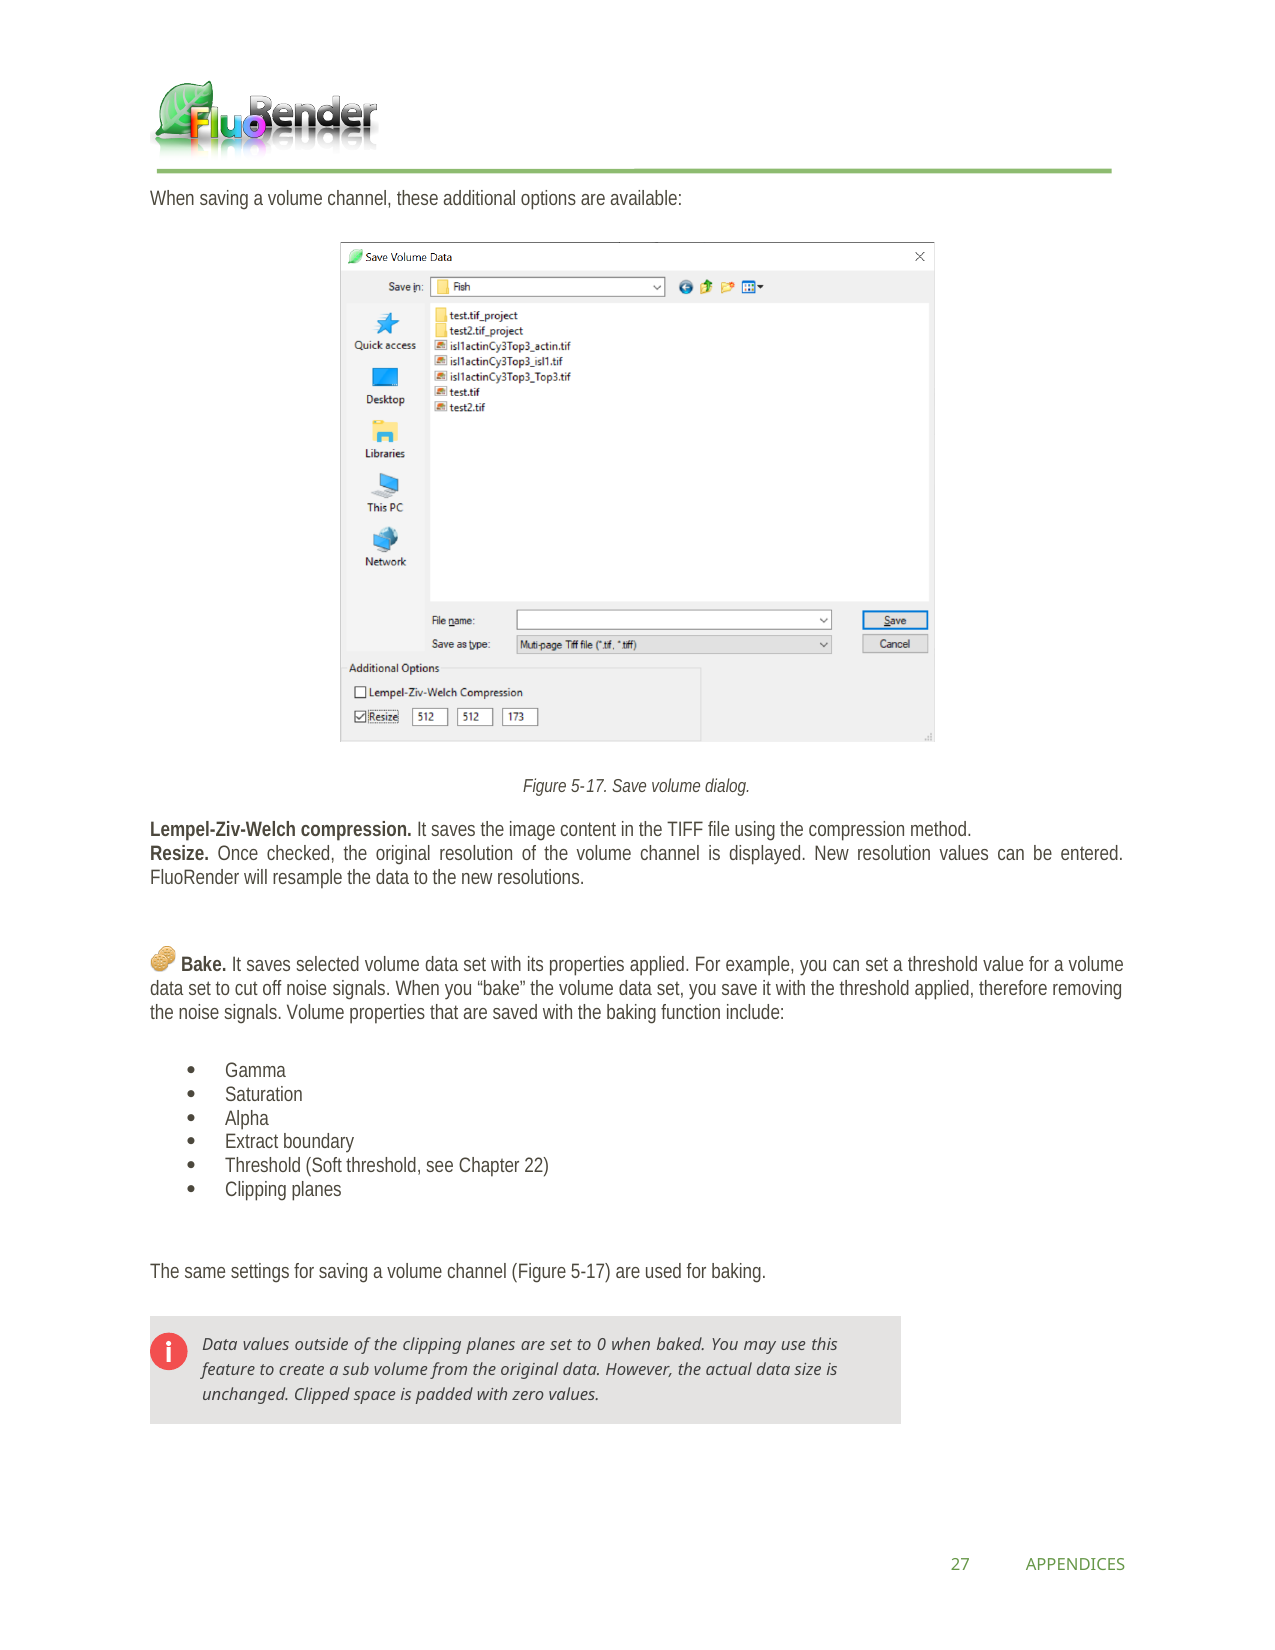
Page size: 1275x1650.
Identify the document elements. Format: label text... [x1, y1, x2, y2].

picture [150, 946, 176, 972]
list Threshold (Soft threshold, see Chapter 22) [187, 1153, 1125, 1177]
list Extract boundary [187, 1129, 1125, 1153]
table_header [150, 1316, 202, 1424]
text Lempel-Ziv-Welch compression. It saves the image content in the TIFF file using the compression method. [150, 817, 1125, 841]
table_header Data values outside of the clipping planes are set to 0 when baked. You may use this feature to create a sub volume from the original data. However, the actual data size is unchanged. Clipped space is padded with zero values. [202, 1316, 901, 1424]
list Alpha [187, 1106, 1125, 1129]
text Bake. It saves selected volume data set with its properties applied. For example, you can set a threshold value for a volume data set to cut off noise signals. When you “bake” the volume data set, you save it with the threshold applied, therefore removing the noise signals. Volume properties that are saved with the baking function include: [150, 946, 1125, 1024]
picture [150, 75, 379, 162]
list Clipping planes [187, 1177, 1125, 1201]
picture [340, 242, 935, 742]
text When saving a volume channel, these additional options are available: [150, 185, 1125, 209]
text Resize. Once checked, the original resolution of the volume channel is displayed. New resolution values can be entered. FluoRender will resample the data to the new resolutions. [150, 841, 1125, 889]
list Saturation [187, 1082, 1125, 1106]
list Gamma [187, 1058, 1125, 1082]
